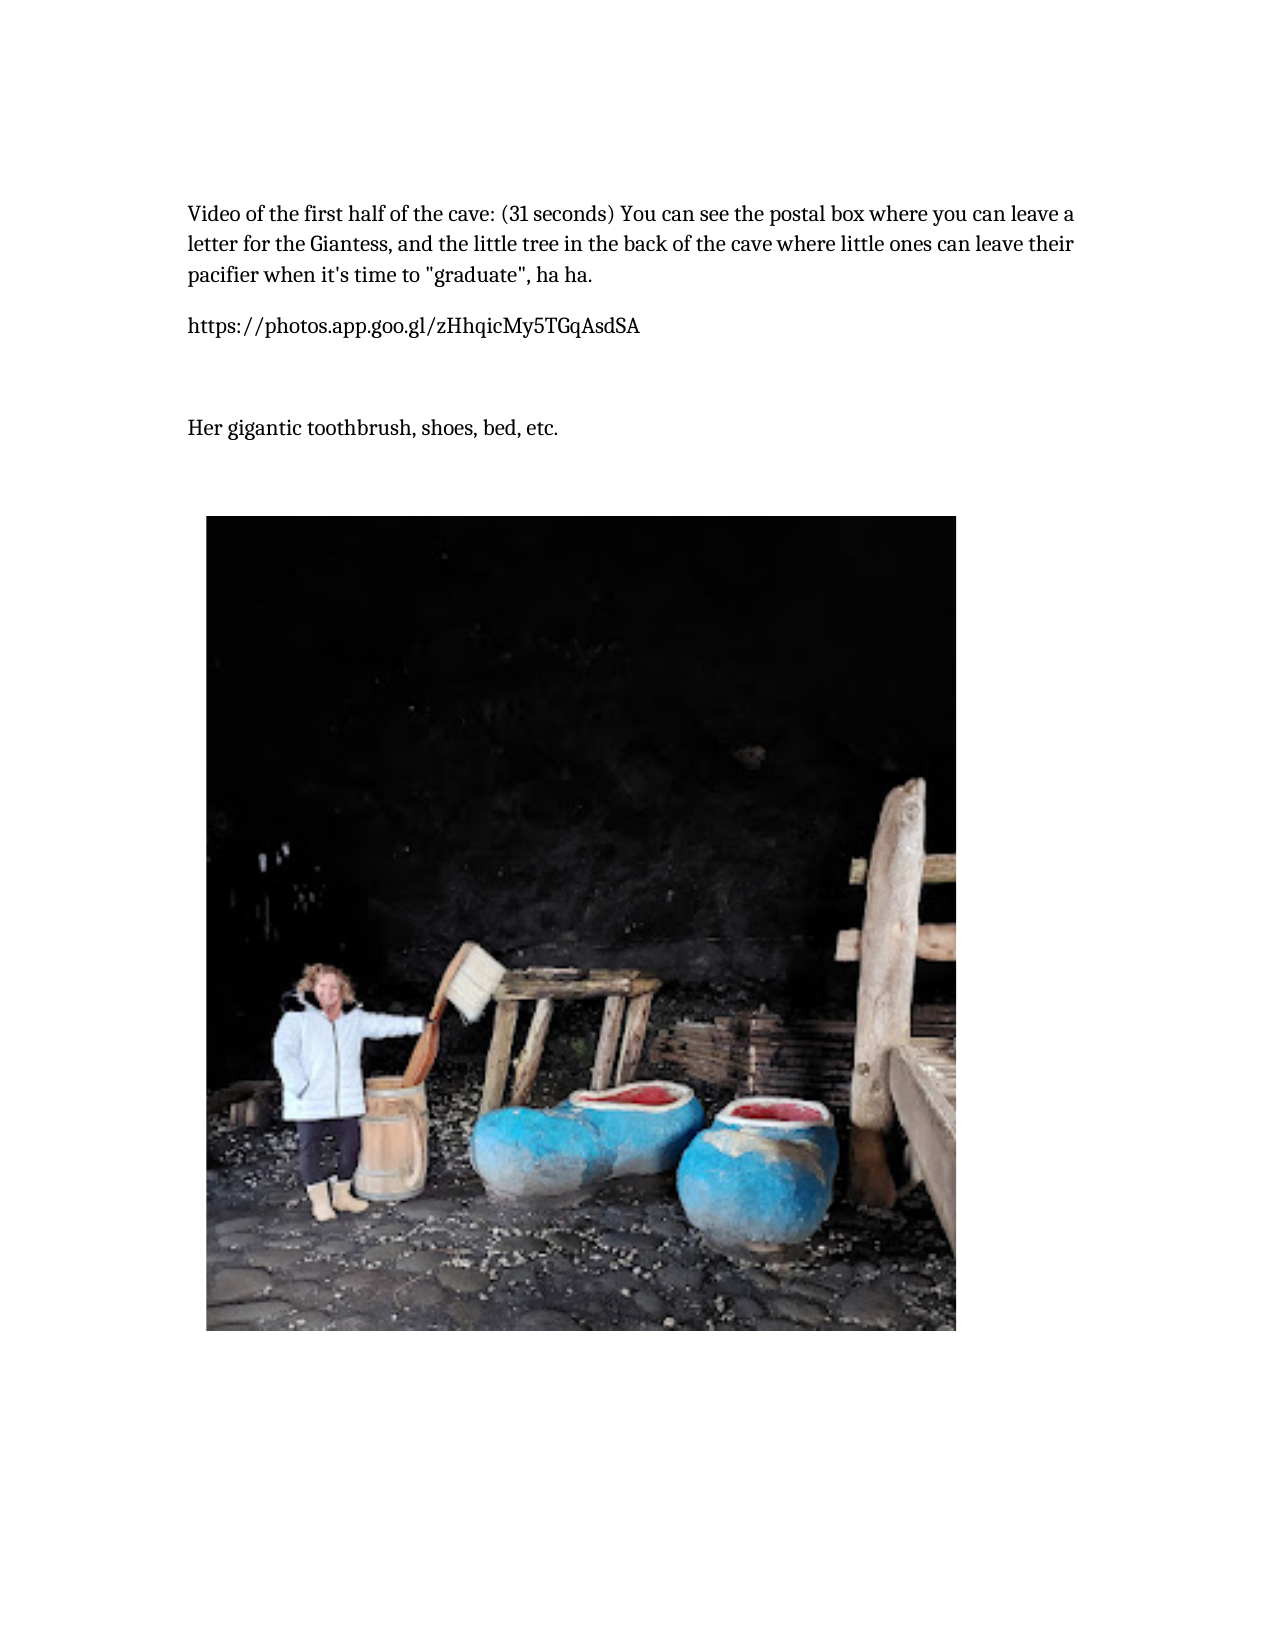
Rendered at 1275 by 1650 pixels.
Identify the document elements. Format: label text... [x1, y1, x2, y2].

text Her gigantic toothbrush, shoes, bed, etc. [187, 414, 1087, 441]
text Video of the first half of the cave: (31 seconds) You can see the postal box where you can leave a letter for the Giantess, and the little tree in the back of the cave where little ones can leave their pacifier when it's time to "graduate", ha ha. [187, 201, 1087, 288]
text https://photos.app.goo.gl/zHhqicMy5TGqAsdSA [187, 312, 1087, 339]
picture [206, 516, 957, 1331]
